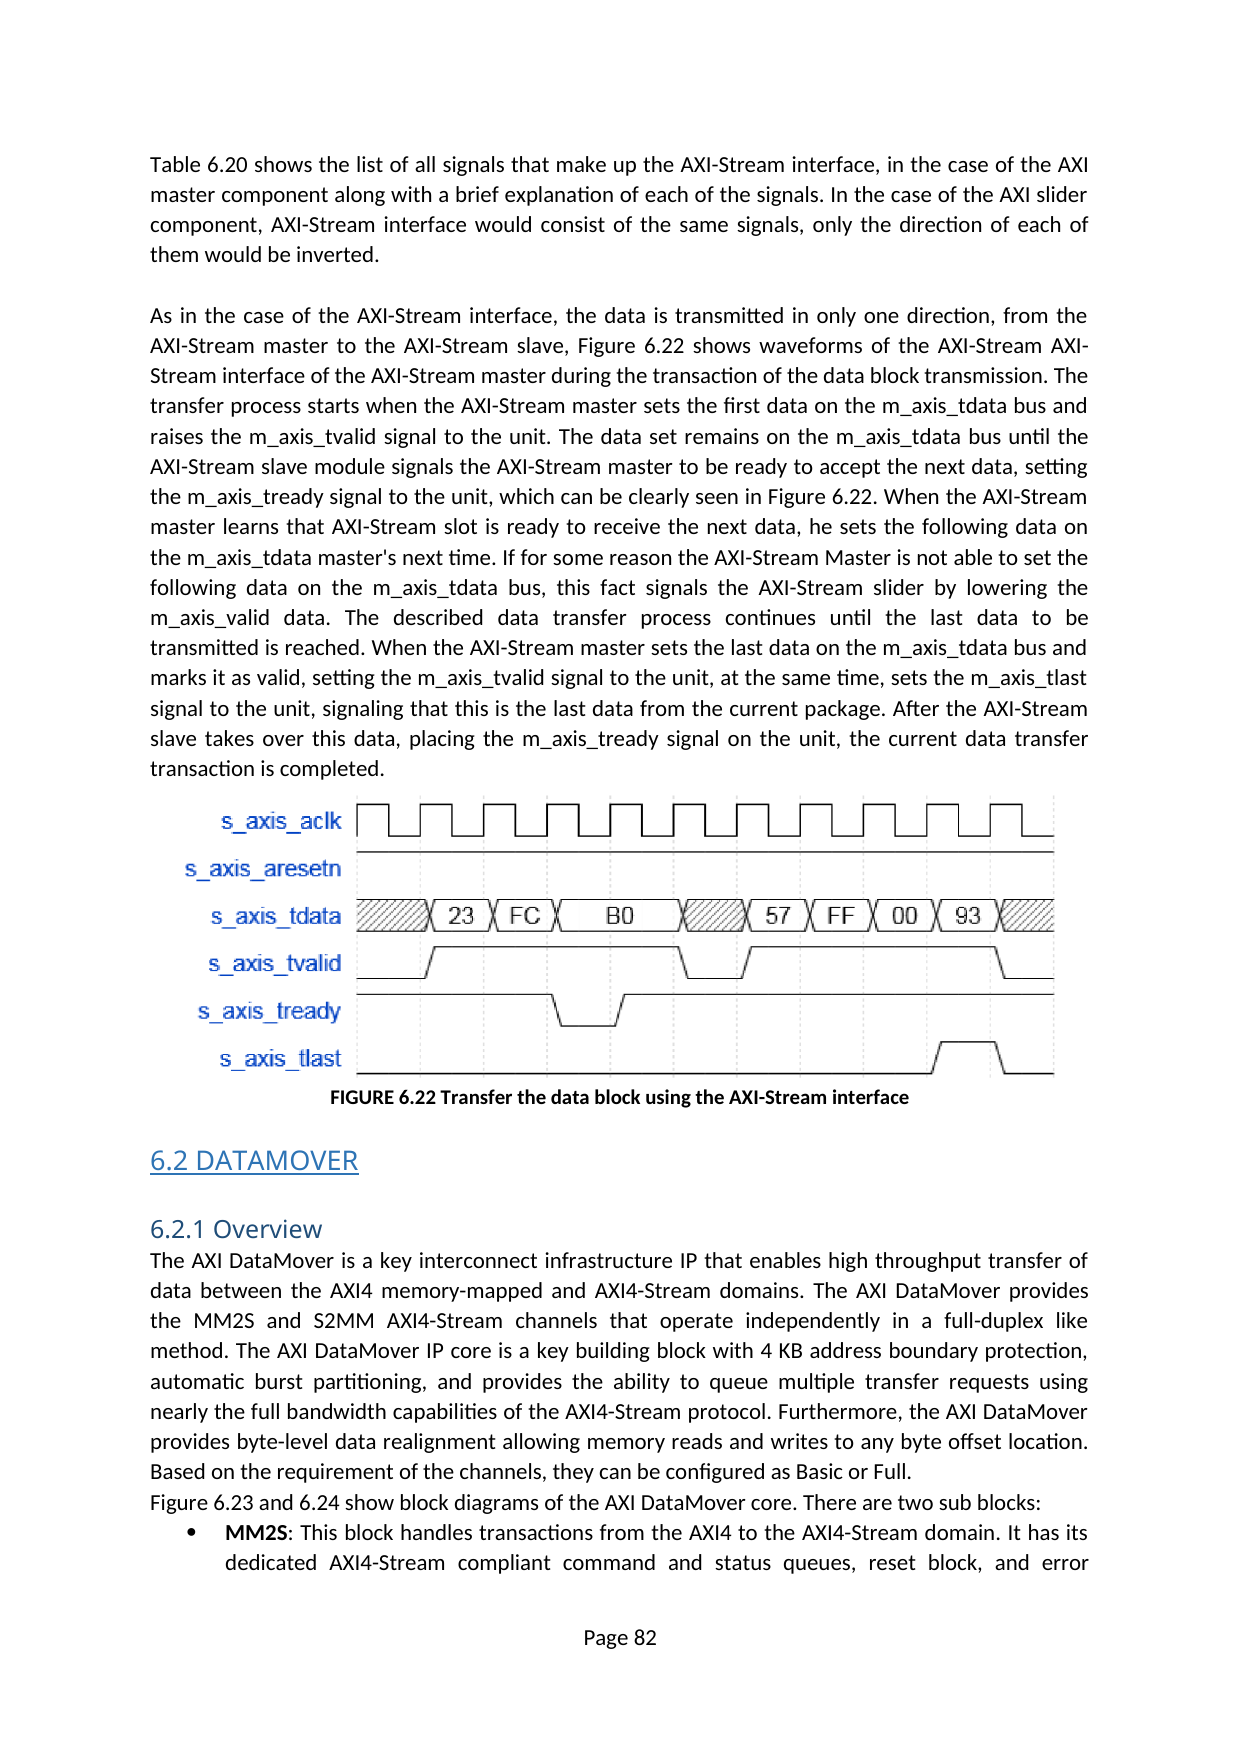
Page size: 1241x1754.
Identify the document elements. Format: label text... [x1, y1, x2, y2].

text Figure 6.23 and 6.24 show block diagrams of the AXI DataMover core. There are two sub blocks: [150, 1488, 1090, 1516]
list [187, 1518, 1090, 1576]
text Table 6.20 shows the list of all signals that make up the AXI-Stream interface, in the case of the AXI master component along with a brief explanation of each of the signals. In the case of the AXI slider component, AXI-Stream interface would consist of the same signals, only the direction of each of them would be inverted. [150, 150, 1090, 269]
text As in the case of the AXI-Stream interface, the data is transmitted in only one direction, from the AXI-Stream master to the AXI-Stream slave, Figure 6.22 shows waveforms of the AXI-Stream AXI-Stream interface of the AXI-Stream master during the transaction of the data block transmission. The transfer process starts when the AXI-Stream master sets the first data on the m_axis_tdata bus and raises the m_axis_tvalid signal to the unit. The data set remains on the m_axis_tdata bus until the AXI-Stream slave module signals the AXI-Stream master to be ready to accept the next data, setting the m_axis_tready signal to the unit, which can be clearly seen in Figure 6.22. When the AXI-Stream master learns that AXI-Stream slot is ready to receive the next data, he sets the following data on the m_axis_tdata master's next time. If for some reason the AXI-Stream Master is not able to set the following data on the m_axis_tdata bus, this fact signals the AXI-Stream slider by lowering the m_axis_valid data. The described data transfer process continues until the last data to be transmitted is reached. When the AXI-Stream master sets the last data on the m_axis_tdata bus and marks it as valid, setting the m_axis_tvalid signal to the unit, at the same time, sets the m_axis_tlast signal to the unit, signaling that this is the last data from the current package. After the AXI-Stream slave takes over this data, placing the m_axis_tready signal on the unit, the current data transfer transaction is completed. [150, 301, 1090, 782]
subtitle 6.2.1 Overview [150, 1212, 1090, 1246]
picture [182, 784, 1058, 1082]
subtitle 6.2 DATAMOVER [150, 1142, 1090, 1179]
text The AXI DataMover is a key interconnect infrastructure IP that enables high throughput transfer of data between the AXI4 memory-mapped and AXI4-Stream domains. The AXI DataMover provides the MM2S and S2MM AXI4-Stream channels that operate independently in a full-duplex like method. The AXI DataMover IP core is a key building block with 4 KB address boundary protection, automatic burst partitioning, and provides the ability to queue multiple transfer requests using nearly the full bandwidth capabilities of the AXI4-Stream protocol. Furthermore, the AXI DataMover provides byte-level data realignment allowing memory reads and writes to any byte offset location. Based on the requirement of the channels, they can be configured as Basic or Full. [150, 1246, 1090, 1485]
text FIGURE 6.22 Transfer the data block using the AXI-Stream interface [150, 1084, 1090, 1110]
